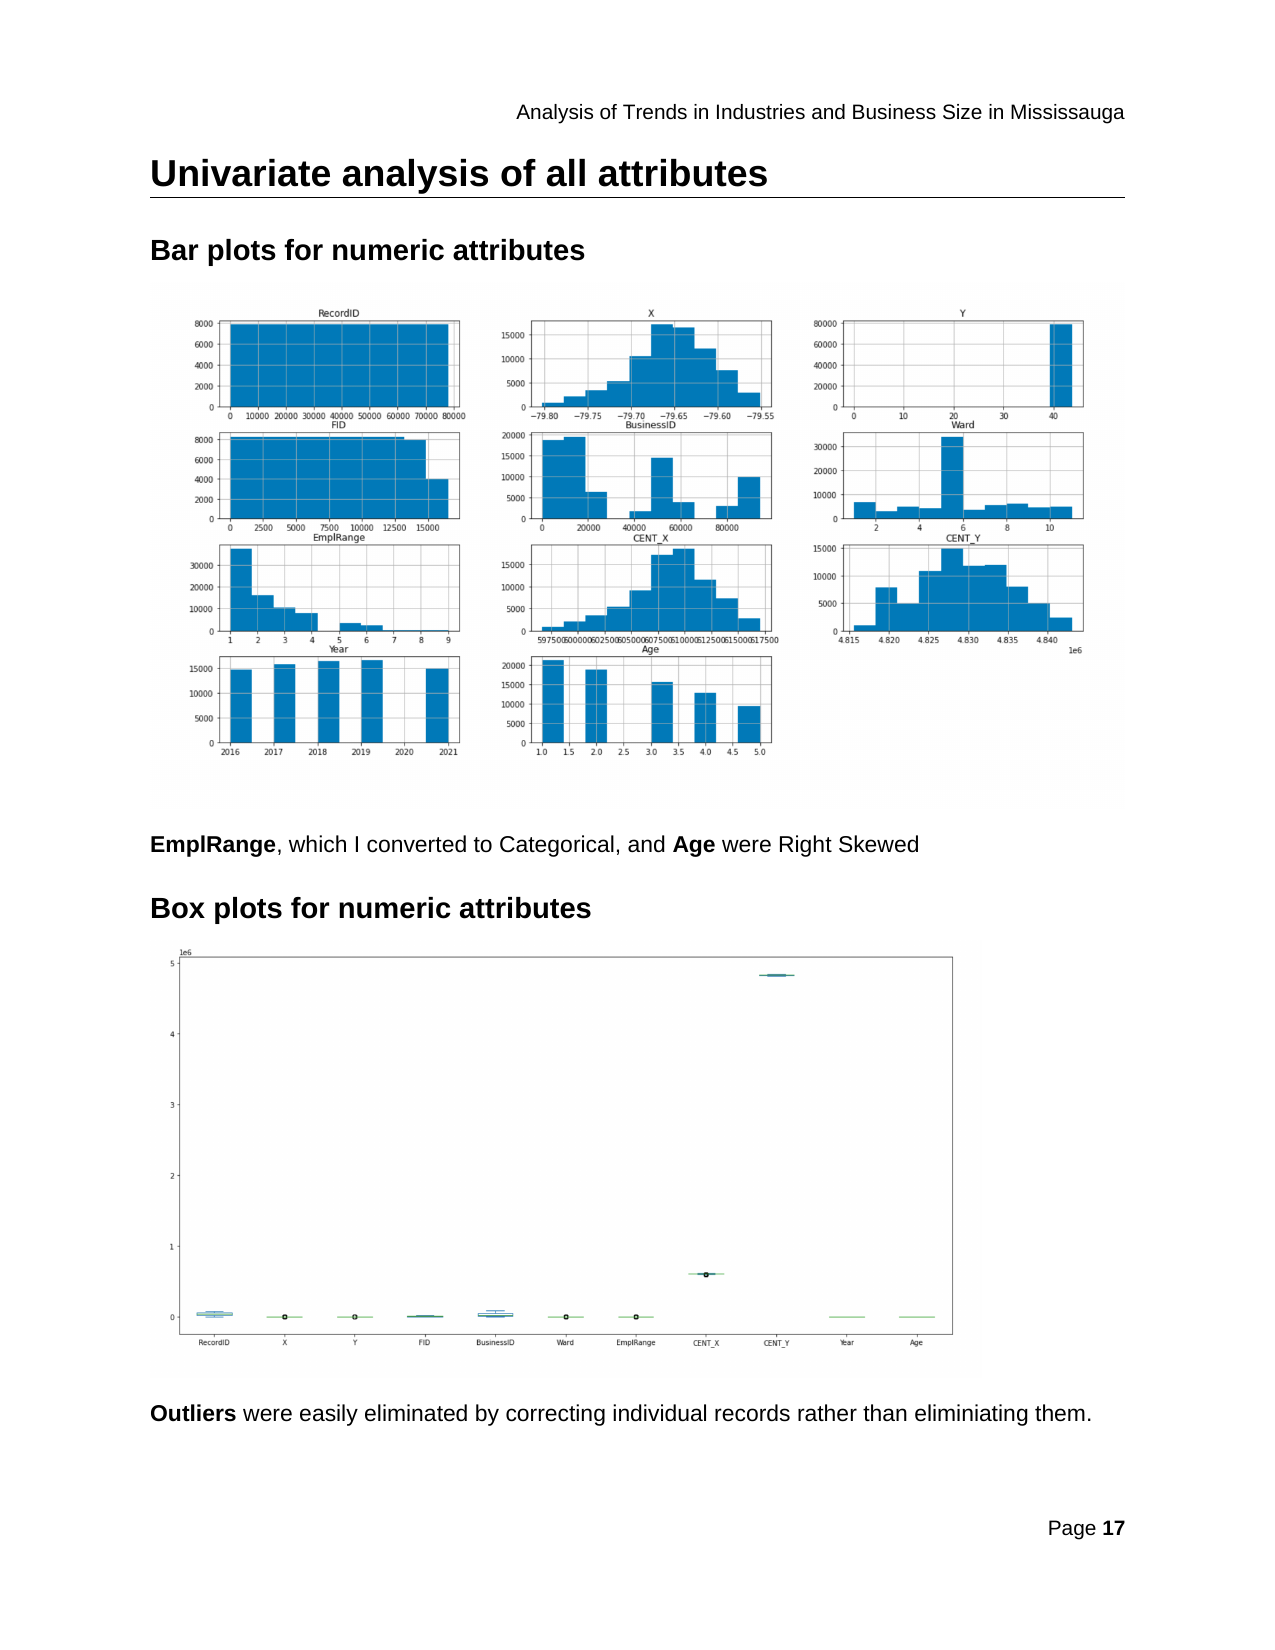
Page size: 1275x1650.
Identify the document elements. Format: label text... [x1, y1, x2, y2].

text Outliers were easily eliminated by correcting individual records rather than eliminiating them. [150, 1400, 1125, 1427]
subtitle Bar plots for numeric attributes [150, 233, 1125, 266]
subtitle Univariate analysis of all attributes [150, 151, 1125, 197]
subtitle Box plots for numeric attributes [150, 891, 1125, 924]
picture [150, 282, 1125, 809]
picture [150, 940, 983, 1378]
text EmplRange, which I converted to Categorical, and Age were Right Skewed [150, 831, 1125, 857]
